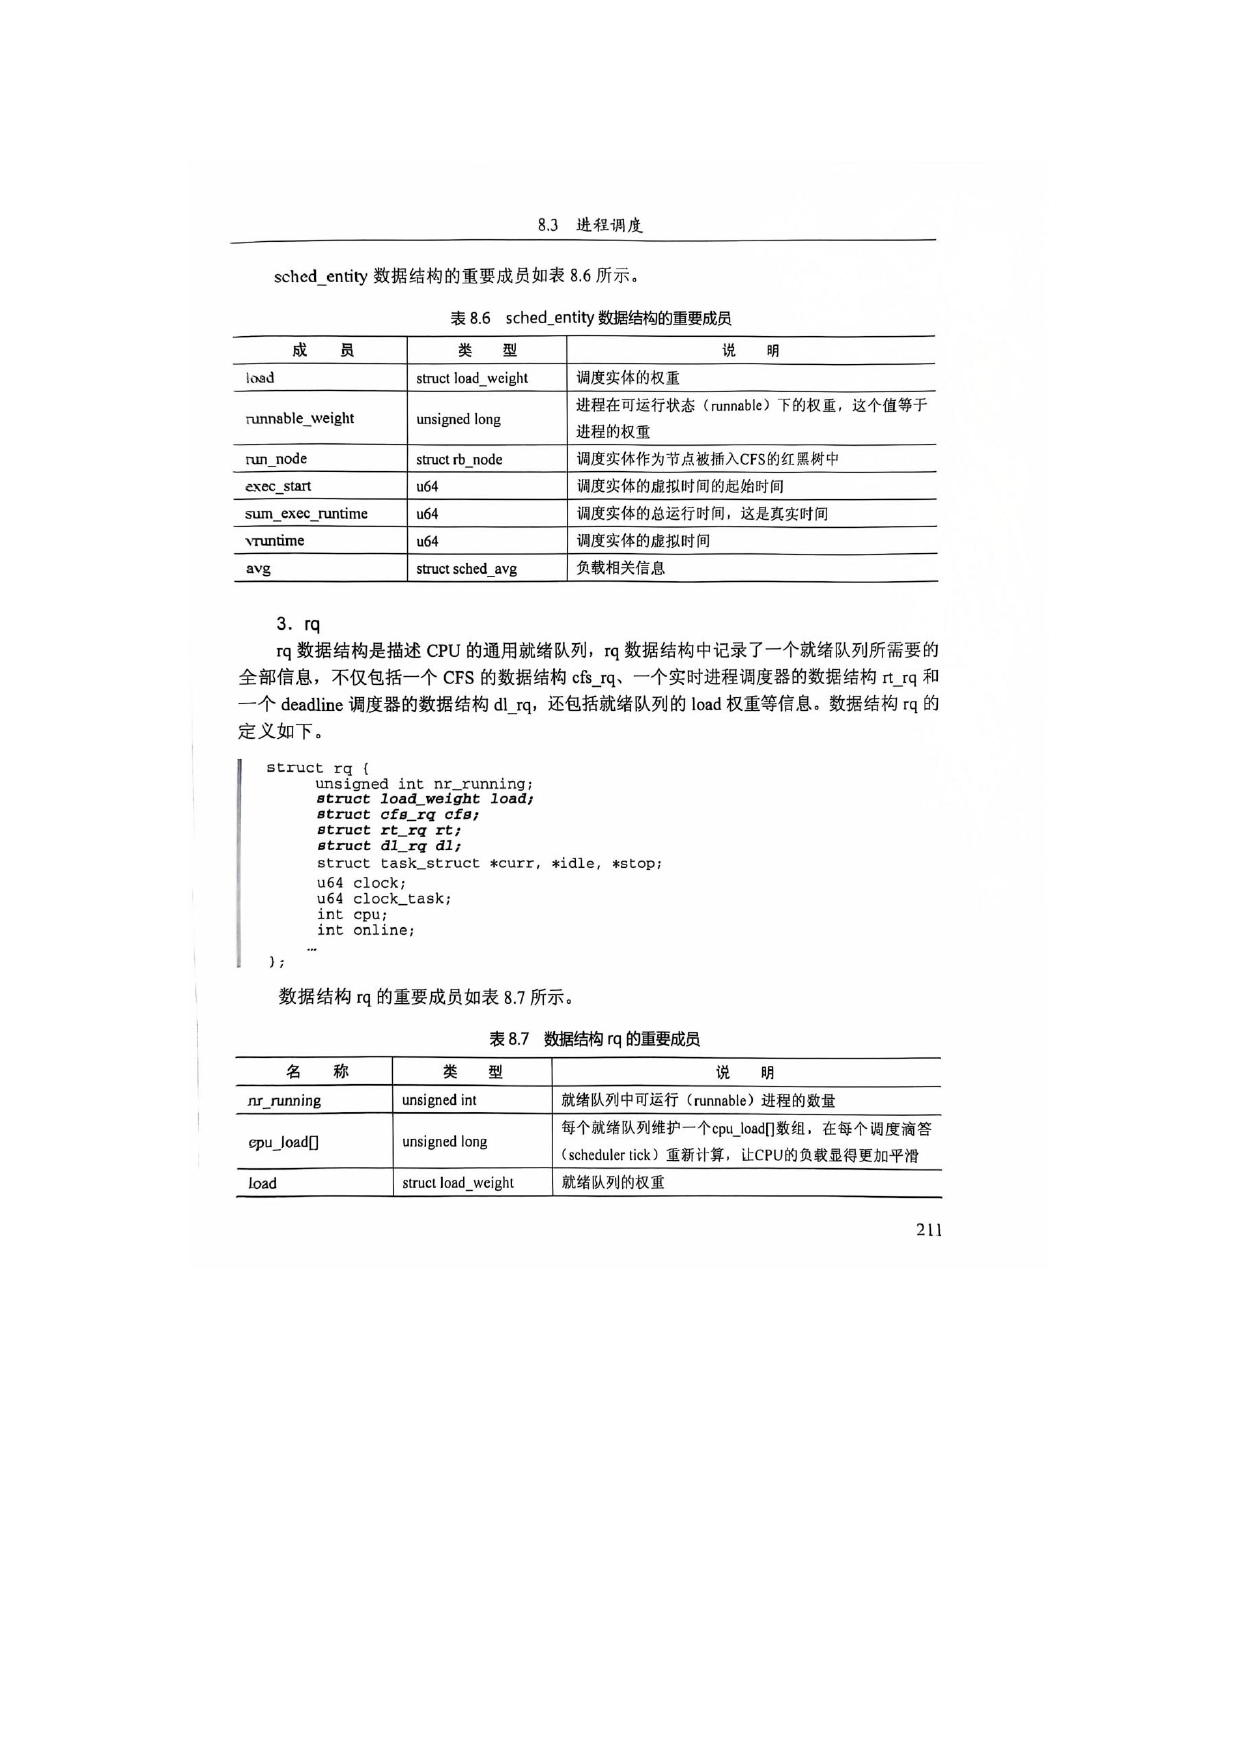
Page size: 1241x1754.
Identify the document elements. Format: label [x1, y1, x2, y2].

picture [187, 162, 1050, 1269]
